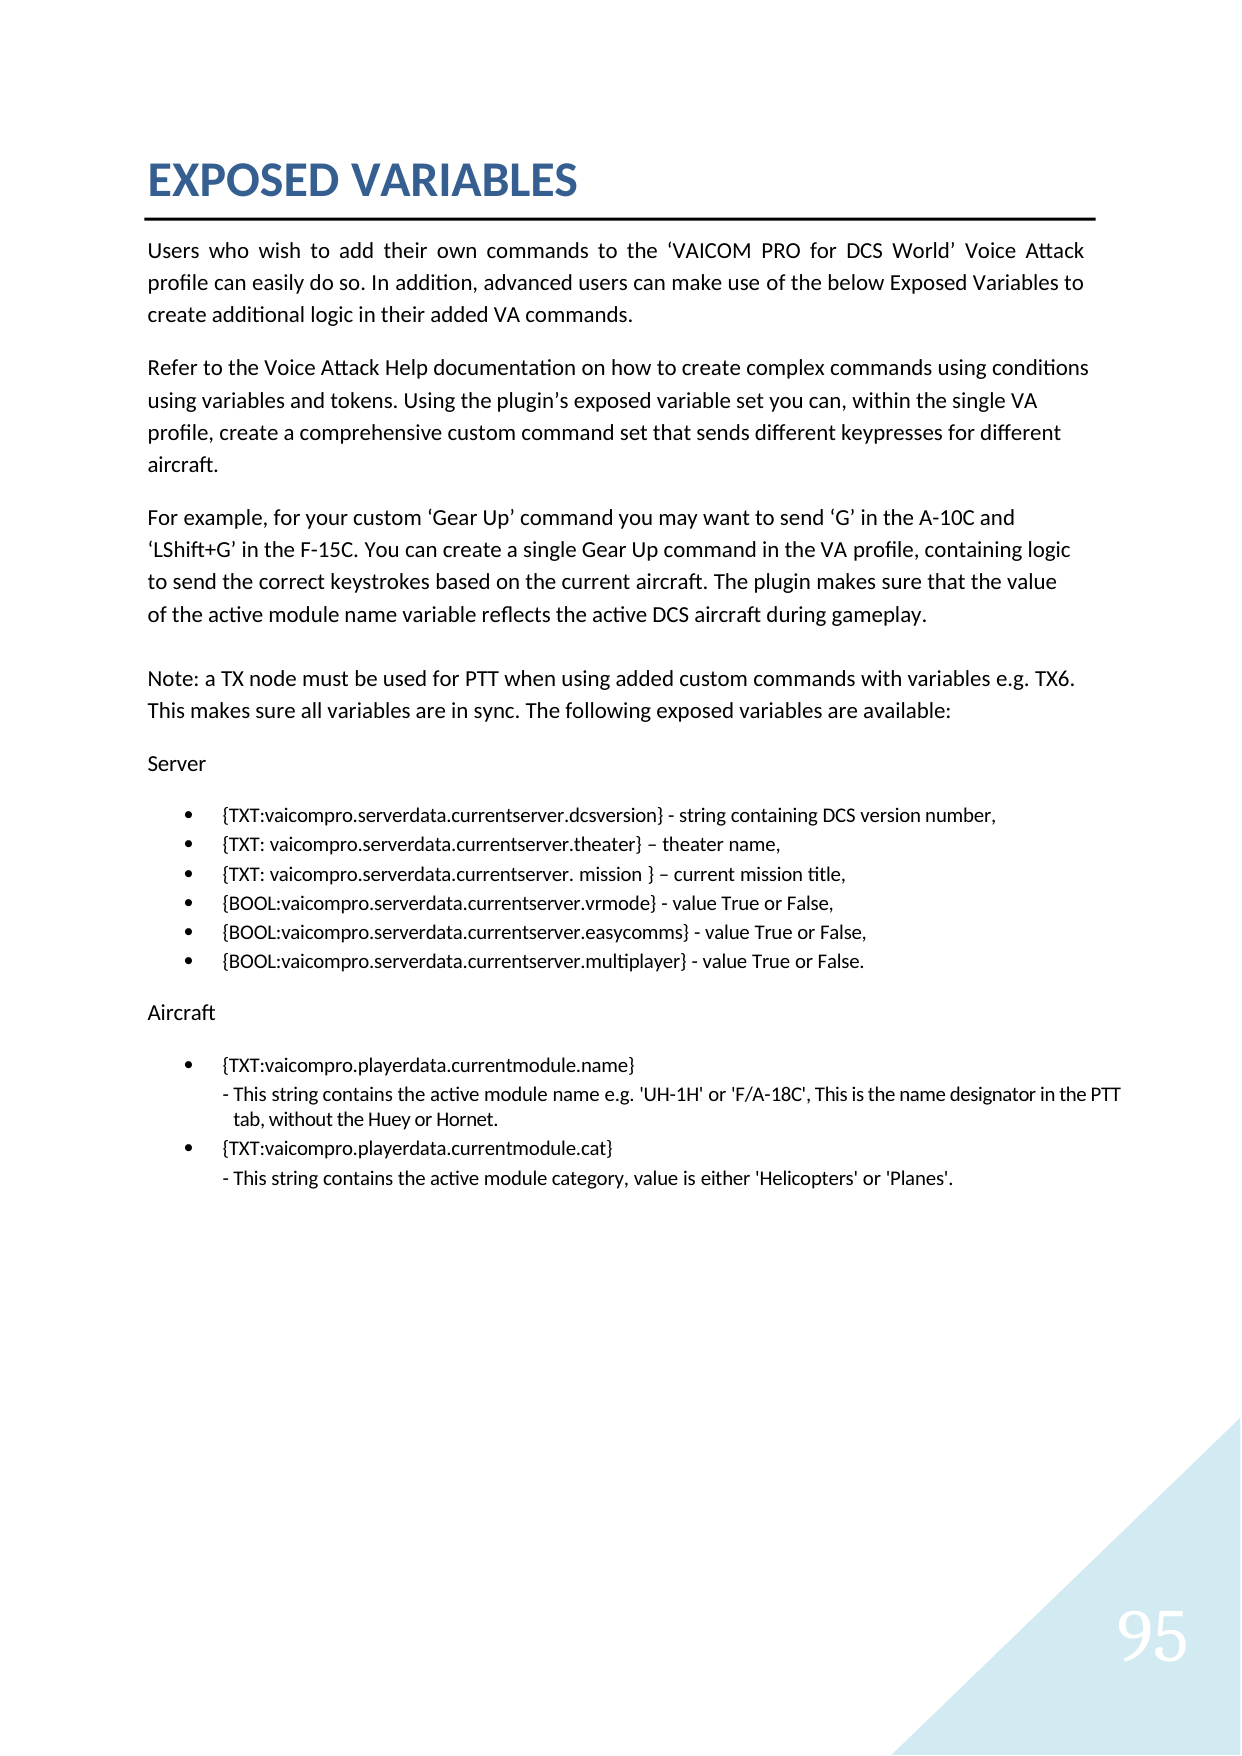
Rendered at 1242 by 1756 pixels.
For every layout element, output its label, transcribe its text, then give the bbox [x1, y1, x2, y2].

text Note: a TX node must be used for PTT when using added custom commands with variables e.g. TX6. This makes sure all variables are in sync. The following exposed variables are available: [147, 664, 1078, 724]
list {BOOL:vaicompro.serverdata.currentserver.easycomms} - value True or False, [185, 919, 1131, 945]
list {TXT:vaicompro.serverdata.currentserver.dcsversion} - string containing DCS version number, [185, 803, 1131, 828]
subtitle EXPOSED VARIABLES [147, 148, 1131, 208]
text Server [147, 749, 1131, 777]
text Refer to the Voice Attack Help documentation on how to create complex commands using conditions using variables and tokens. Using the plugin’s exposed variable set you can, within the single VA profile, create a comprehensive custom command set that sends different keypresses for different aircraft. [147, 353, 1092, 478]
list This string contains the active module name e.g. 'UH-1H' or 'F/A-18C', This is the name designator in the PTT tab, without the Huey or Hornet. [222, 1081, 1131, 1132]
list This string contains the active module category, value is either 'Helicopters' or 'Planes'. [222, 1165, 1131, 1190]
list {BOOL:vaicompro.serverdata.currentserver.vrmode} - value True or False, [185, 890, 1131, 916]
list {TXT: vaicompro.serverdata.currentserver. mission } – current mission title, [185, 861, 1131, 886]
text For example, for your custom ‘Gear Up’ command you may want to send ‘G’ in the A-10C and ‘LShift+G’ in the F-15C. You can create a single Gear Up command in the VA profile, containing logic to send the correct keystrokes based on the current aircraft. The plugin makes sure that the value of the active module name variable reflects the active DCS aircraft during gameplay. [147, 503, 1078, 628]
list {TXT: vaicompro.serverdata.currentserver.theater} – theater name, [185, 832, 1131, 857]
text Aircraft [147, 998, 1131, 1026]
list {TXT:vaicompro.playerdata.currentmodule.cat} [185, 1136, 1131, 1161]
text Users who wish to add their own commands to the ‘VAICOM PRO for DCS World’ Voice Attack profile can easily do so. In addition, advanced users can make use of the below Exposed Variables to create additional logic in their added VA commands. [147, 236, 1084, 328]
list {BOOL:vaicompro.serverdata.currentserver.multiplayer} - value True or False. [185, 949, 1131, 974]
list {TXT:vaicompro.playerdata.currentmodule.name} [185, 1052, 1131, 1077]
